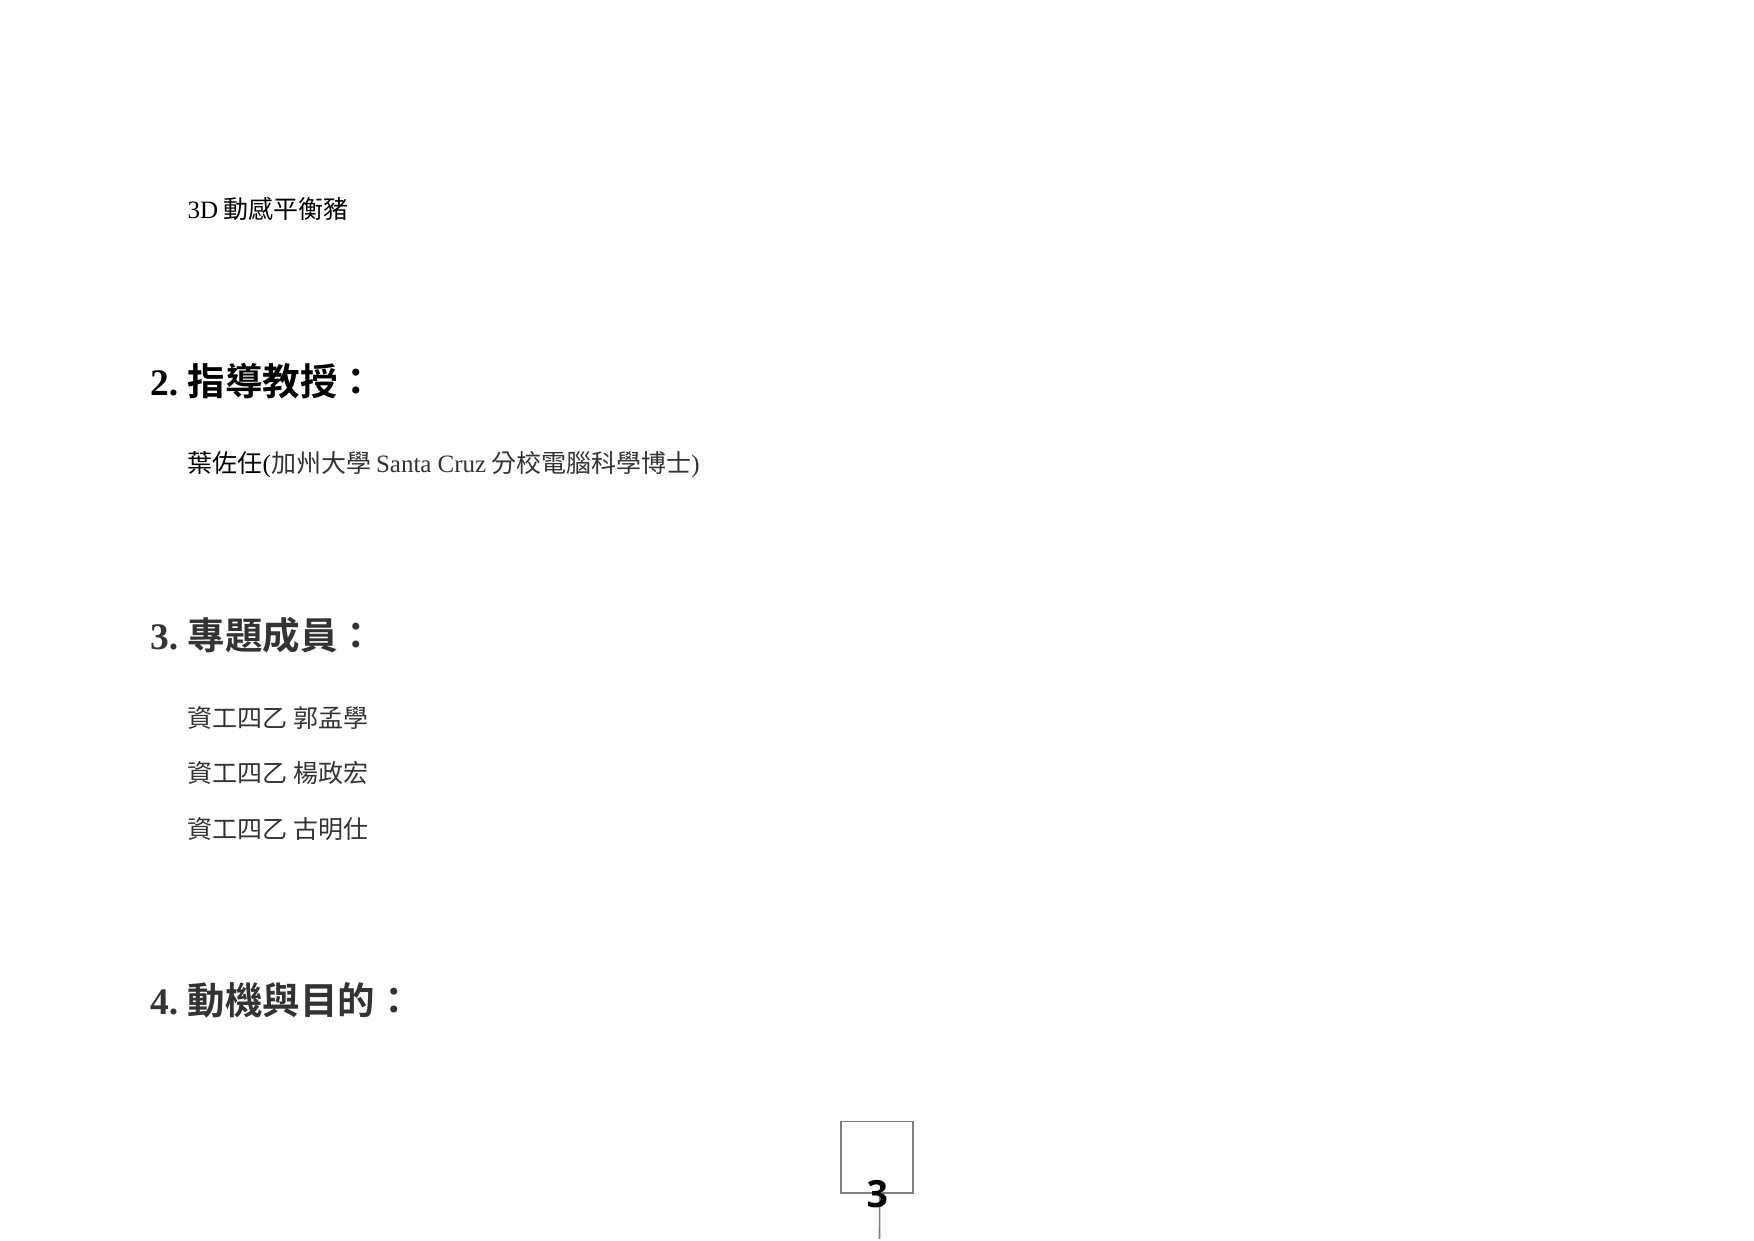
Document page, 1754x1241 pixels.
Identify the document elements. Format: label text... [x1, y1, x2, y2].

text 3D動感平衡豬 [187, 189, 1604, 226]
list 動機與目的： [150, 961, 1604, 1036]
text 資工四乙 郭孟學 [187, 697, 1604, 735]
text 葉佐任(加州大學Santa Cruz分校電腦科學博士) [187, 443, 1604, 481]
text 資工四乙 楊政宏 [187, 753, 1604, 791]
list 指導教授： [150, 341, 1604, 416]
list 專題成員： [150, 595, 1604, 670]
text 資工四乙 古明仕 [187, 809, 1604, 846]
